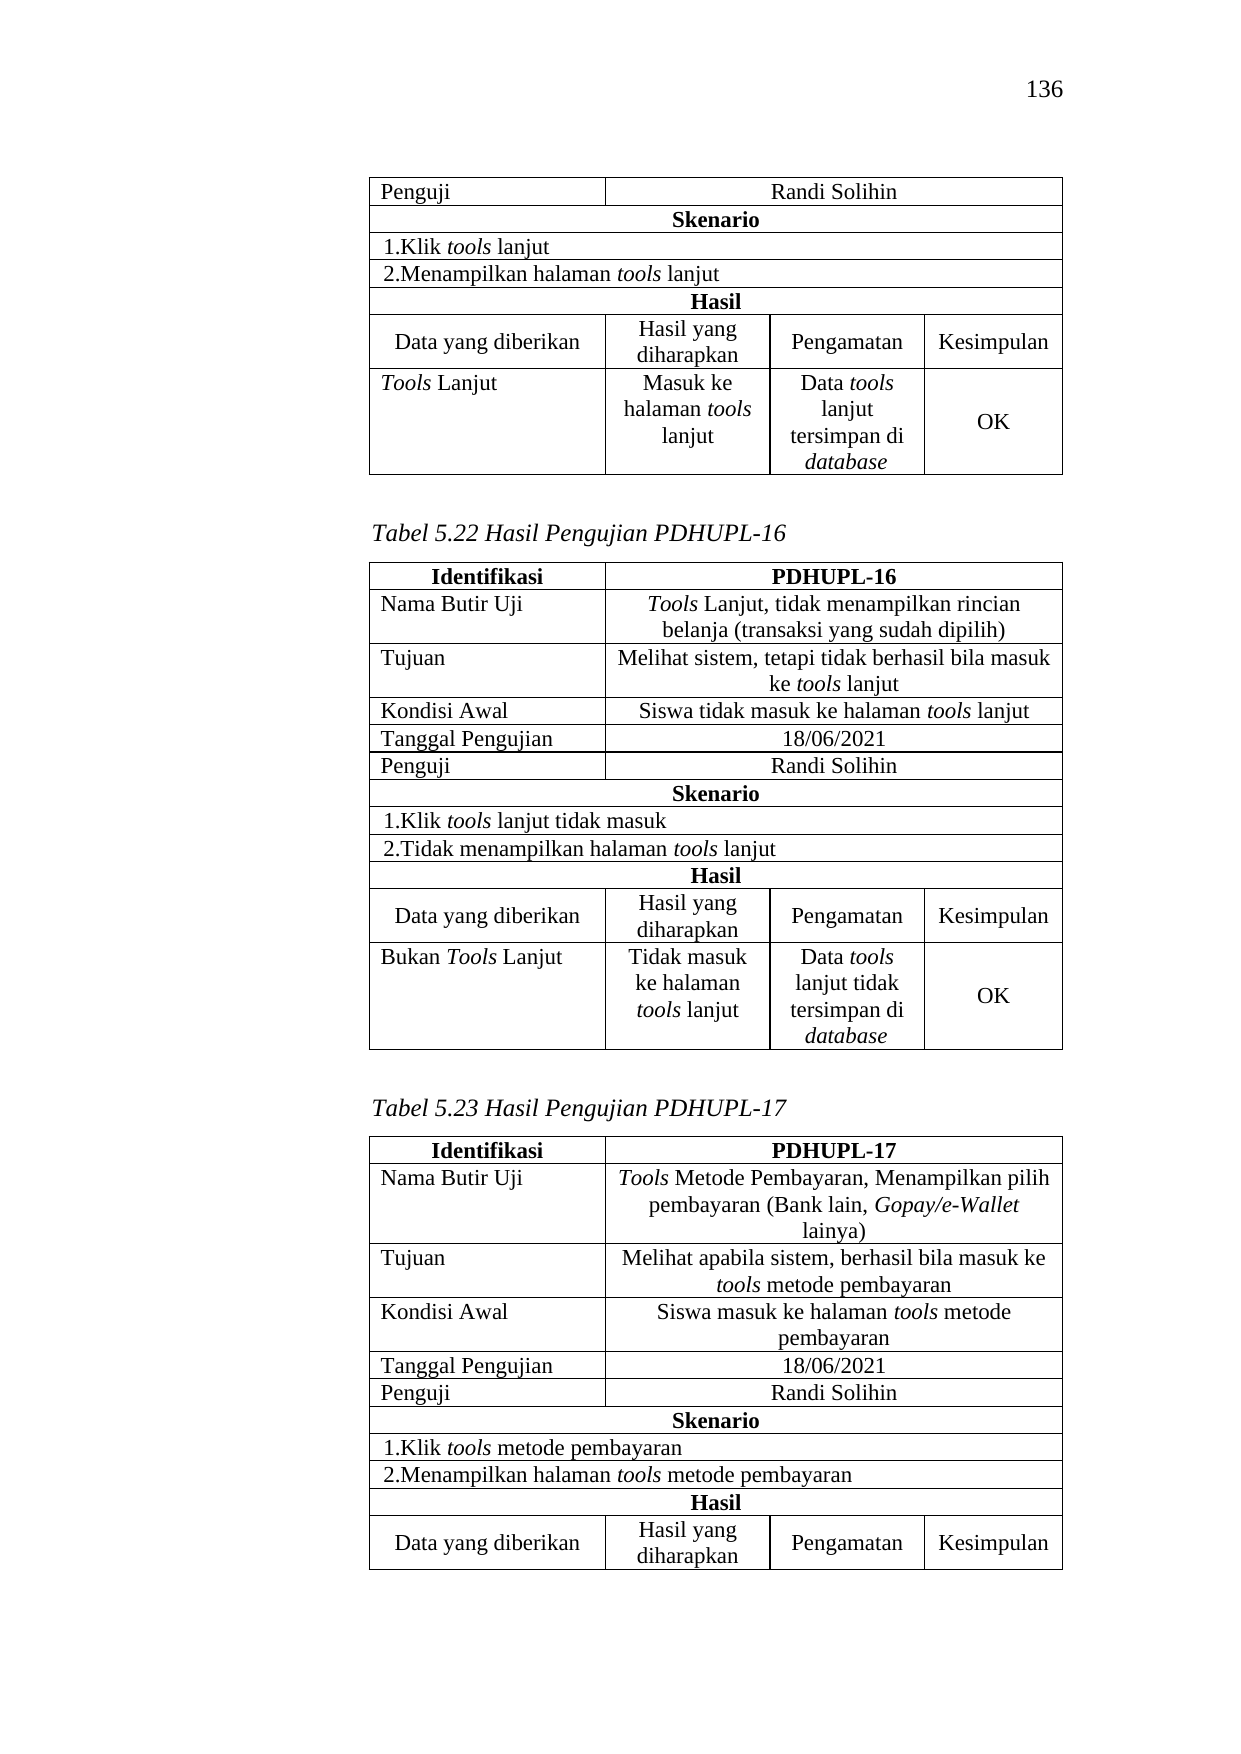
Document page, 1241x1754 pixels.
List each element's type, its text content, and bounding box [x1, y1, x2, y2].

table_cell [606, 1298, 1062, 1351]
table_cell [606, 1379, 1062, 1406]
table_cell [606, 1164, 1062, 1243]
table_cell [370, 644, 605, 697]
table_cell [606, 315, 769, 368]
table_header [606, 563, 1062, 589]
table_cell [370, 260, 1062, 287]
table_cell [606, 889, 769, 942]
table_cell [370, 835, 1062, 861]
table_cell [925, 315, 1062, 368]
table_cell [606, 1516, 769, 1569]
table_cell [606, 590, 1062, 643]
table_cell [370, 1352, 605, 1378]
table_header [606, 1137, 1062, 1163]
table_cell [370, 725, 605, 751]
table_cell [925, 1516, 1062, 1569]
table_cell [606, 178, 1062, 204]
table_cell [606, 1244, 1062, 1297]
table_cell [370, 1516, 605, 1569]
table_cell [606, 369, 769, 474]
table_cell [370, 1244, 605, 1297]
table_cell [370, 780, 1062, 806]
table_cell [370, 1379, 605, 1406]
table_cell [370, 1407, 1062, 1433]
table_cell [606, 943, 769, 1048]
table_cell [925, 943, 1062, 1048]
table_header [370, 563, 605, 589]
list Tabel 5.22 Hasil Pengujian PDHUPL-16 [354, 518, 1063, 547]
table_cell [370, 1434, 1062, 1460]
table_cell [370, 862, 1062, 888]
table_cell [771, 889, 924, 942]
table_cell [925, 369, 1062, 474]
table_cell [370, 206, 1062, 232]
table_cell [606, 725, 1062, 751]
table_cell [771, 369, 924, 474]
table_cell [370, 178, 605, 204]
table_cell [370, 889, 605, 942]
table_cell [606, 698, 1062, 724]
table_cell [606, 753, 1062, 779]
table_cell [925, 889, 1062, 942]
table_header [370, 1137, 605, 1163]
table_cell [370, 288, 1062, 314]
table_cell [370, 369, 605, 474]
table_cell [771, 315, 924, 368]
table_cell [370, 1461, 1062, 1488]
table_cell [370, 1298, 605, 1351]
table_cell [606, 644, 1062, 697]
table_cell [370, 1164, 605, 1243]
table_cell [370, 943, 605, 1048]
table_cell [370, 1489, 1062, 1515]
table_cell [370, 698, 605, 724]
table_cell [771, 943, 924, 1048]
list Tabel 5.23 Hasil Pengujian PDHUPL-17 [354, 1093, 1063, 1121]
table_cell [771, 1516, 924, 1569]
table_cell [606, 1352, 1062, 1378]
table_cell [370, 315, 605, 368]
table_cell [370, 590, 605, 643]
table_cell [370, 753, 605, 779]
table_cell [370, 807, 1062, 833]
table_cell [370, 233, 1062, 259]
